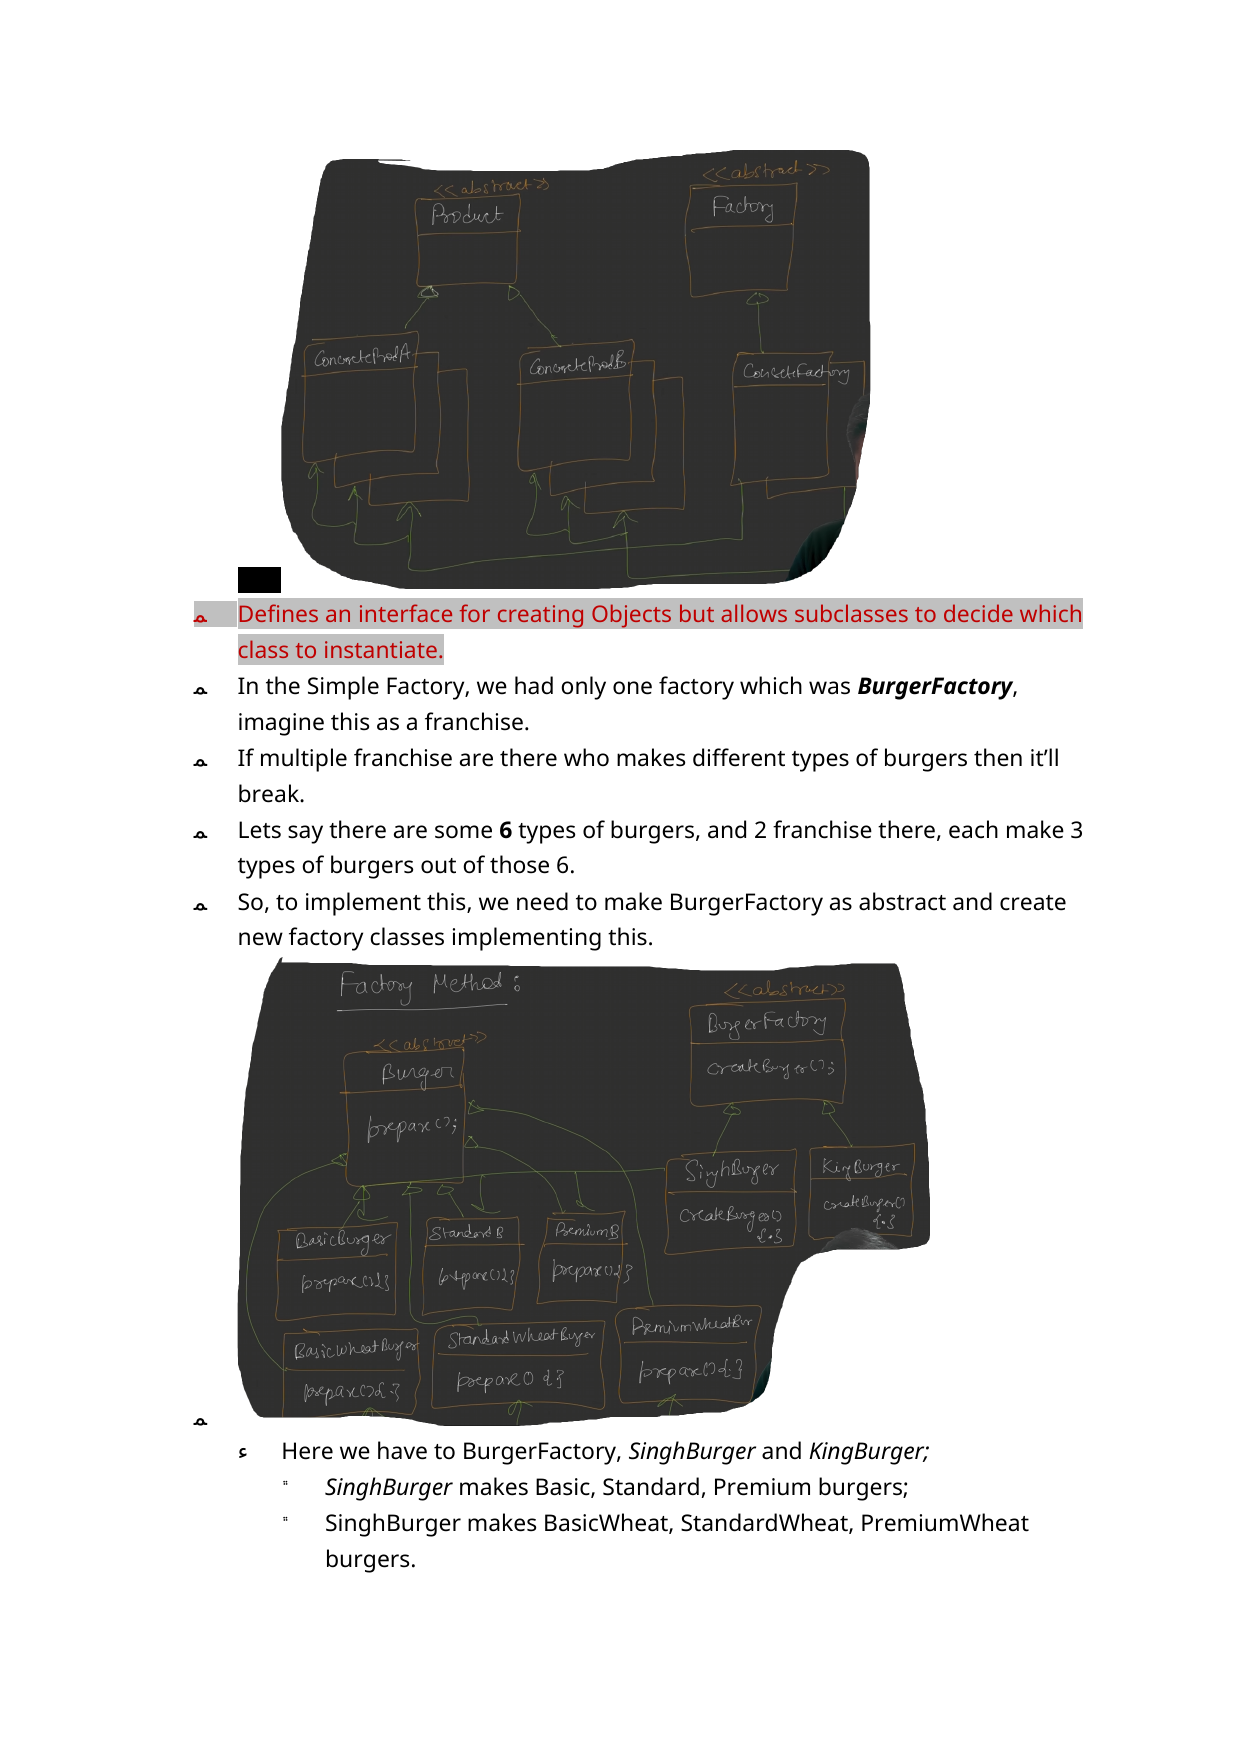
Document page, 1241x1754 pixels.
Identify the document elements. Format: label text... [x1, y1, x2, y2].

picture [237, 957, 930, 1426]
list Lets say there are some 6 types of burgers, and 2 franchise there, each make 3 types of burgers out of those 6. [194, 813, 1090, 881]
list SinghBurger makes Basic, Standard, Premium burgers; [281, 1471, 1090, 1502]
list SinghBurger makes BasicWheat, StandardWheat, PremiumWheat burgers. [281, 1507, 1090, 1574]
list Here we have to BurgerFactory, SinghBurger and KingBurger; [237, 1435, 1090, 1466]
picture [281, 150, 871, 589]
list In the Simple Factory, we had only one factory which was BurgerFactory, imagine this as a franchise. [194, 670, 1090, 737]
list So, to implement this, we need to make BurgerFactory as abstract and create new factory classes implementing this. [194, 885, 1090, 953]
list Defines an interface for creating Objects but allows subclasses to decide which class to instantiate. [194, 598, 1090, 665]
list If multiple franchise are there who makes different types of burgers then it’ll break. [194, 742, 1090, 809]
